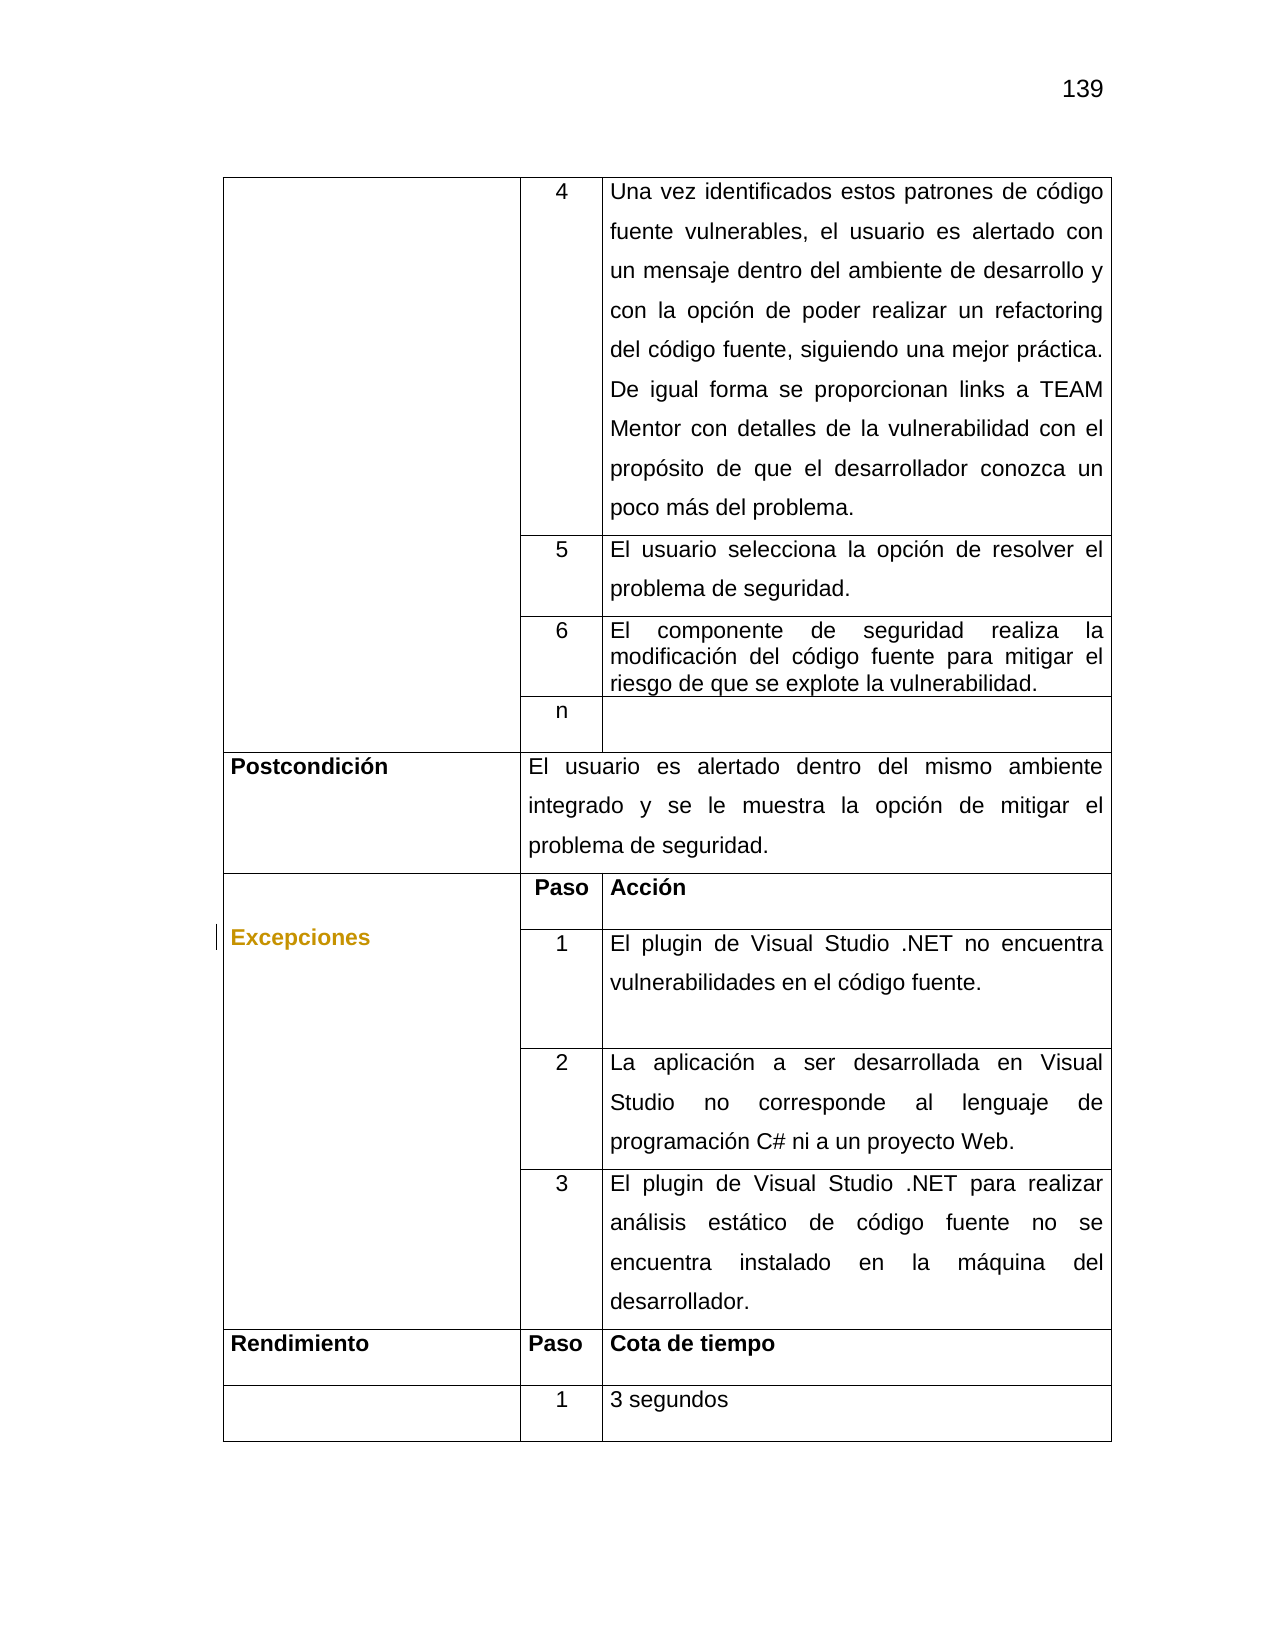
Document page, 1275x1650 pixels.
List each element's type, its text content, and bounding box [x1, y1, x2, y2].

table_cell La aplicación a ser desarrollada en Visual Studio no corresponde al lenguaje de programación C# ni a un proyecto Web. [603, 1049, 1111, 1169]
table_cell n [521, 697, 602, 752]
table_cell El usuario es alertado dentro del mismo ambiente integrado y se le muestra la opción de mitigar el problema de seguridad. [521, 753, 1111, 873]
table_cell Cota de tiempo [603, 1330, 1111, 1385]
table_cell 5 [521, 536, 602, 616]
table_cell El componente de seguridad realiza la modificación del código fuente para mitigar el riesgo de que se explote la vulnerabilidad. [603, 617, 1111, 696]
table_cell Paso [521, 874, 602, 929]
table_cell 2 [521, 1049, 602, 1169]
table_cell 1 [521, 1386, 602, 1441]
table_cell Paso [521, 1330, 602, 1385]
table_cell Una vez identificados estos patrones de código fuente vulnerables, el usuario es alertado con un mensaje dentro del ambiente de desarrollo y con la opción de poder realizar un refactoring del código fuente, siguiendo una mejor práctica. De igual forma se proporcionan links a TEAM Mentor con detalles de la vulnerabilidad con el propósito de que el desarrollador conozca un poco más del problema. [603, 178, 1111, 535]
table_cell Excepciones [224, 874, 520, 1329]
table_cell Rendimiento [224, 1330, 520, 1385]
table_cell El plugin de Visual Studio .NET para realizar análisis estático de código fuente no se encuentra instalado en la máquina del desarrollador. [603, 1170, 1111, 1329]
table_cell El plugin de Visual Studio .NET no encuentra vulnerabilidades en el código fuente. [603, 930, 1111, 1048]
table_cell 3 segundos [603, 1386, 1111, 1441]
table_cell Postcondición [224, 753, 520, 873]
table_cell 4 [521, 178, 602, 535]
table_cell [224, 1386, 520, 1441]
table_cell Acción [603, 874, 1111, 929]
table_cell 6 [521, 617, 602, 696]
table_cell El usuario selecciona la opción de resolver el problema de seguridad. [603, 536, 1111, 616]
table_cell 1 [521, 930, 602, 1048]
table_cell [603, 697, 1111, 752]
table_cell 3 [521, 1170, 602, 1329]
